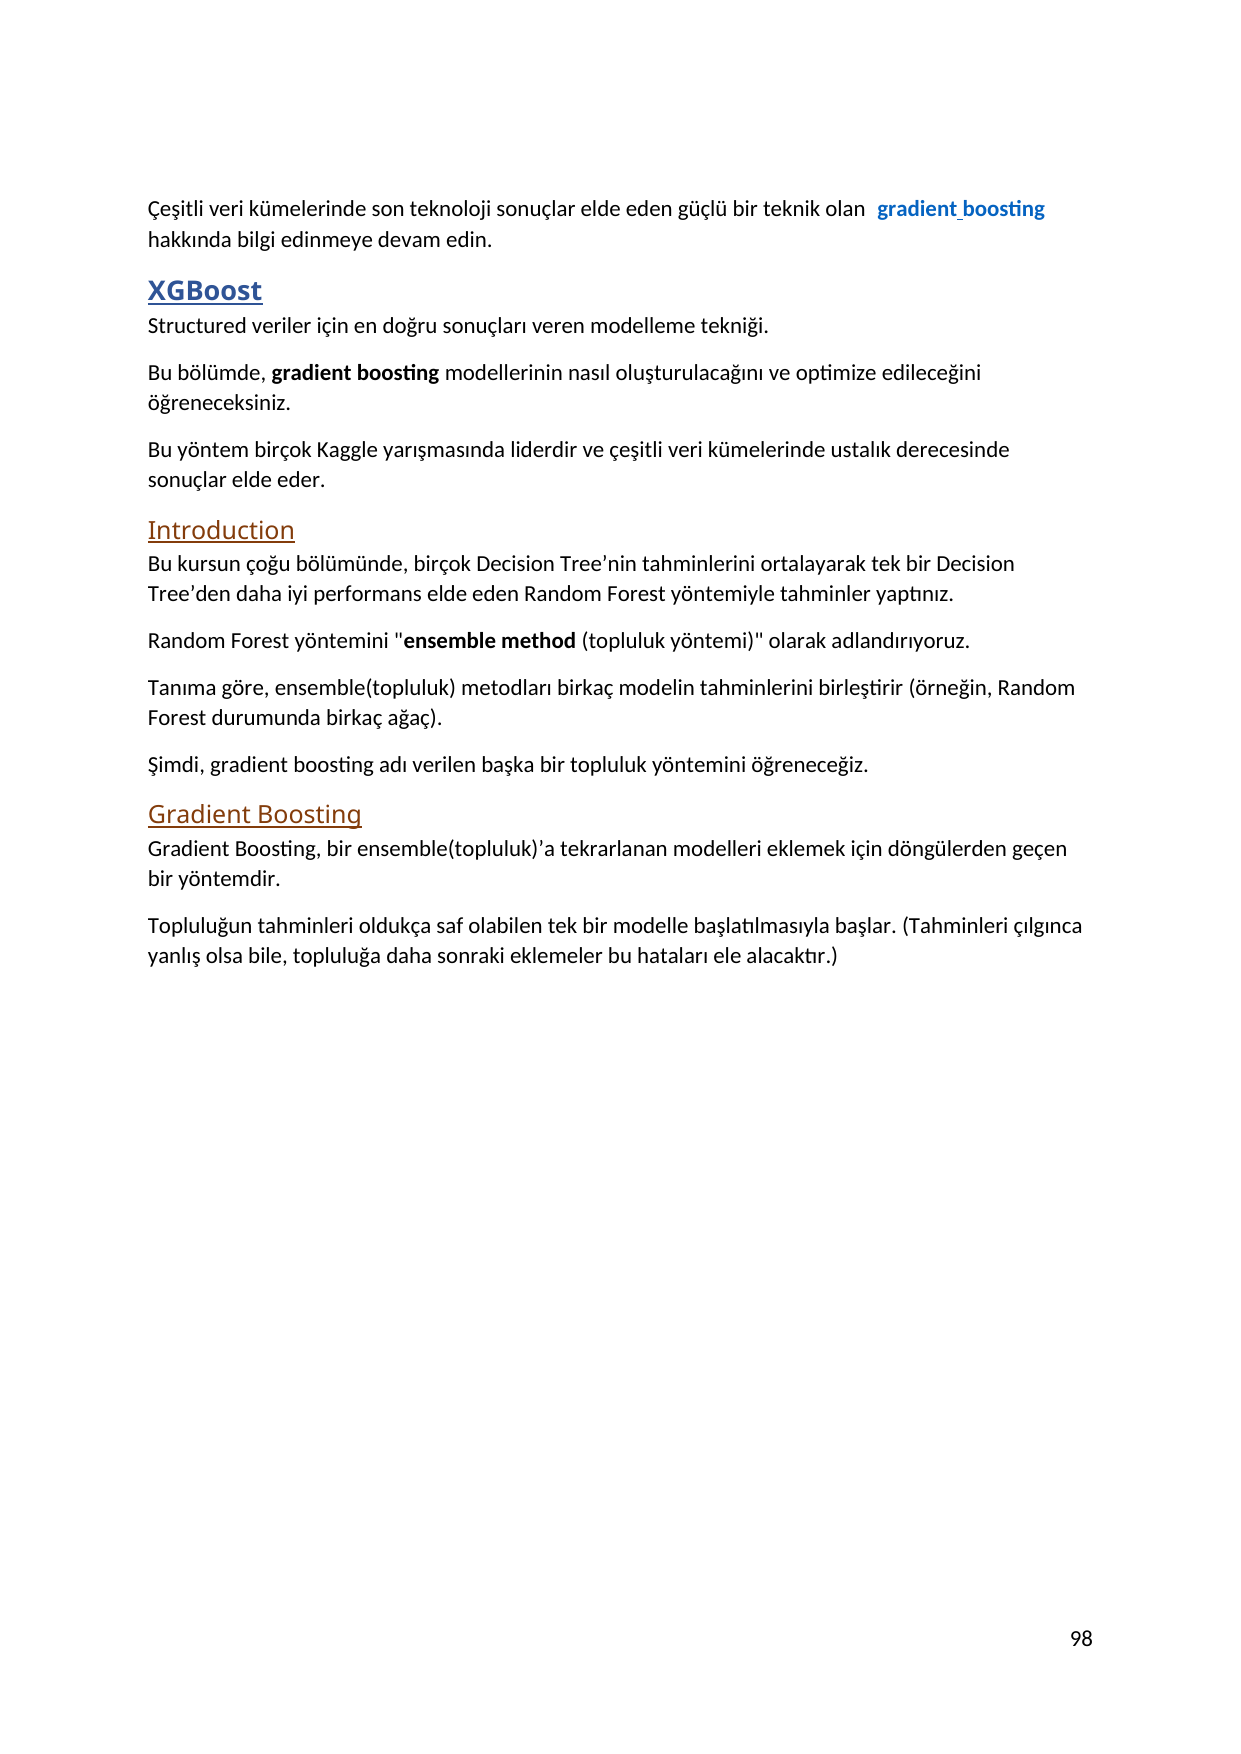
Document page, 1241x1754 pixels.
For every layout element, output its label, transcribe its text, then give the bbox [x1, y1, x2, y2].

text Topluluğun tahminleri oldukça saf olabilen tek bir modelle başlatılmasıyla başlar. (Tahminleri çılgınca yanlış olsa bile, topluluğa daha sonraki eklemeler bu hataları ele alacaktır.) [148, 911, 1093, 969]
text Tanıma göre, ensemble(topluluk) metodları birkaç modelin tahminlerini birleştirir (örneğin, Random Forest durumunda birkaç ağaç). [148, 673, 1093, 731]
text Şimdi, gradient boosting adı verilen başka bir topluluk yöntemini öğreneceğiz. [148, 750, 1093, 778]
text Bu bölümde, gradient boosting modellerinin nasıl oluşturulacağını ve optimize edileceğini öğreneceksiniz. [148, 358, 1093, 416]
text Structured veriler için en doğru sonuçları veren modelleme tekniği. [148, 311, 1093, 339]
text Gradient Boosting, bir ensemble(topluluk)’a tekrarlanan modelleri eklemek için döngülerden geçen bir yöntemdir. [148, 834, 1093, 892]
text Bu yöntem birçok Kaggle yarışmasında liderdir ve çeşitli veri kümelerinde ustalık derecesinde sonuçlar elde eder. [148, 435, 1093, 493]
subtitle Introduction [148, 512, 1093, 546]
subtitle Gradient Boosting [148, 797, 1093, 831]
text Çeşitli veri kümelerinde son teknoloji sonuçlar elde eden güçlü bir teknik olan gradient boosting hakkında bilgi edinmeye devam edin. [148, 194, 1093, 253]
text Bu kursun çoğu bölümünde, birçok Decision Tree’nin tahminlerini ortalayarak tek bir Decision Tree’den daha iyi performans elde eden Random Forest yöntemiyle tahminler yaptınız. [148, 549, 1093, 607]
subtitle XGBoost [148, 272, 1093, 308]
text Random Forest yöntemini "ensemble method (topluluk yöntemi)" olarak adlandırıyoruz. [148, 626, 1093, 654]
